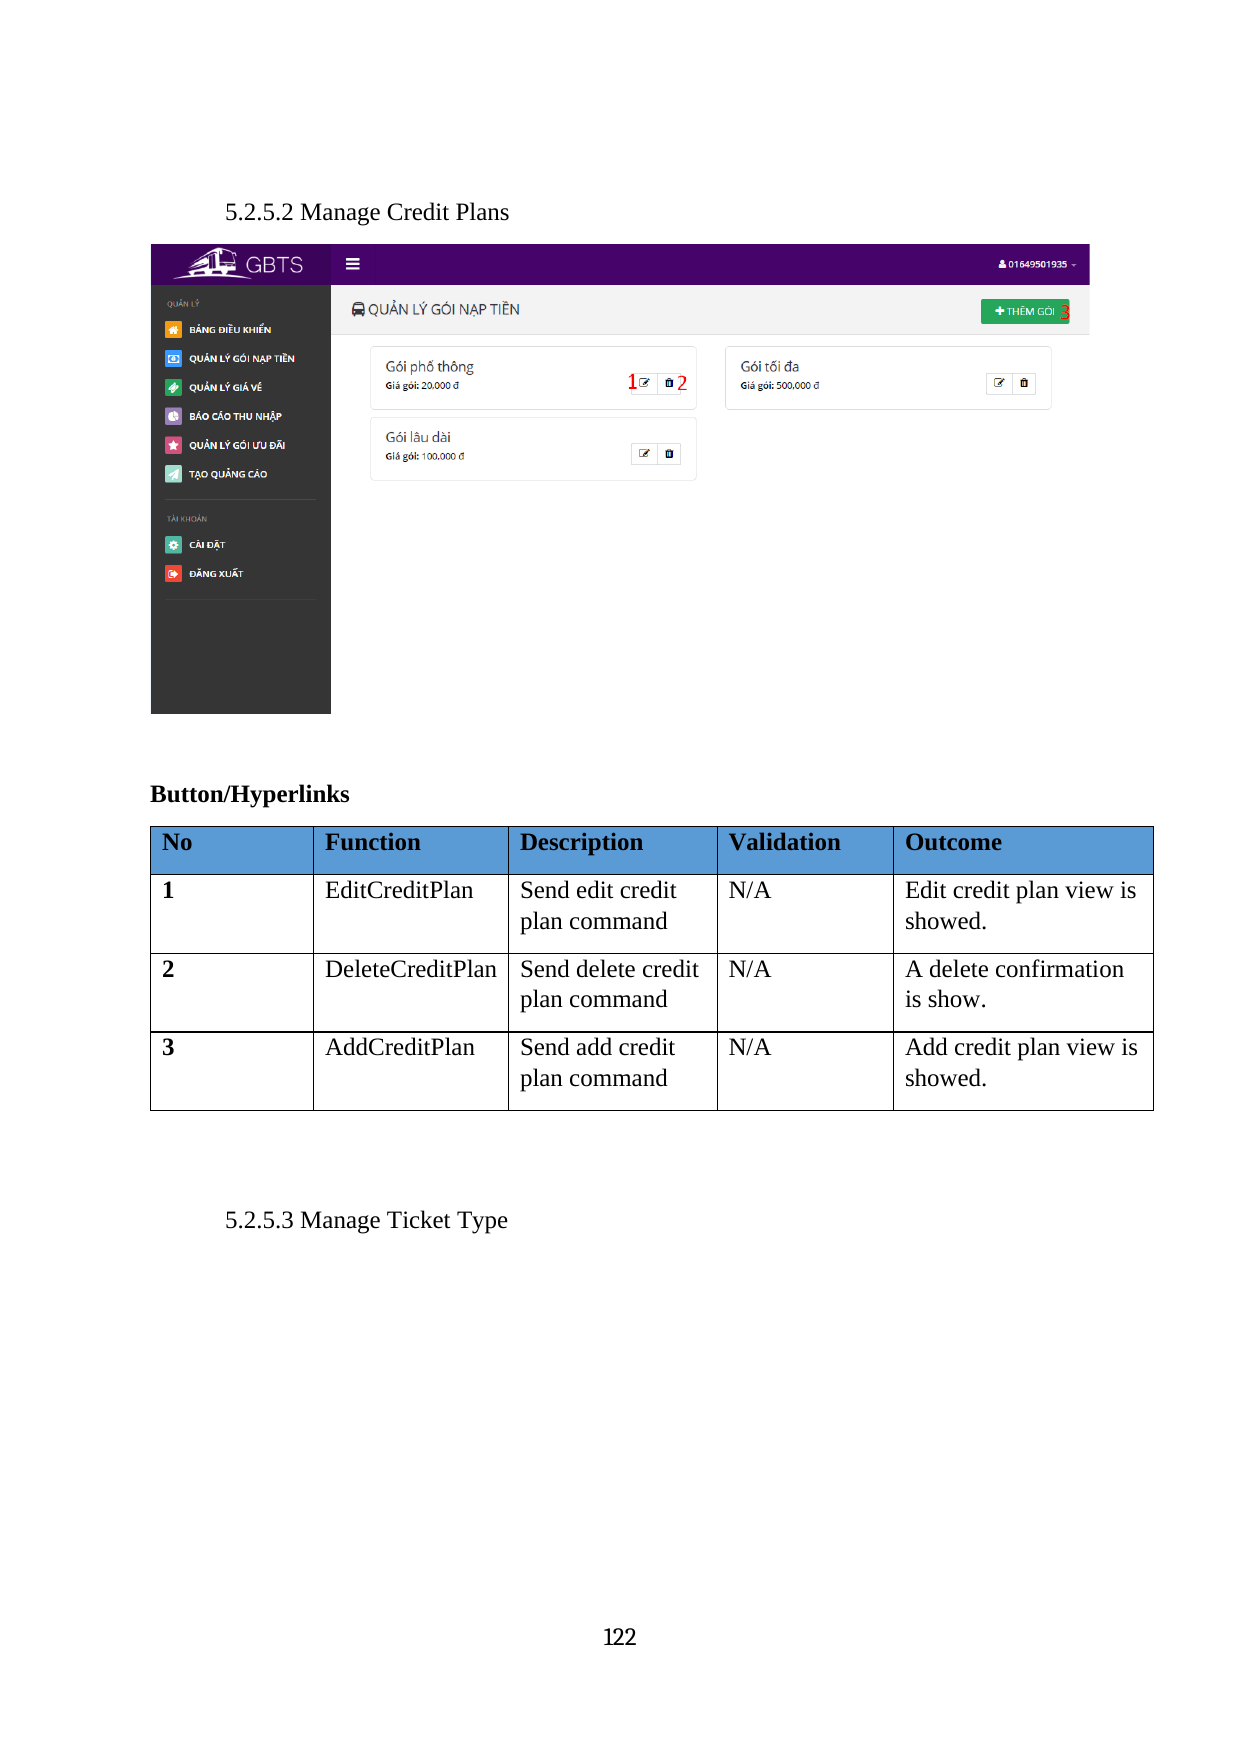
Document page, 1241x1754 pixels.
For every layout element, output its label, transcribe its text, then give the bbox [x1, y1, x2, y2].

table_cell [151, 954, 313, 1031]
text 5.2.5.3 Manage Ticket Type [150, 1205, 1090, 1234]
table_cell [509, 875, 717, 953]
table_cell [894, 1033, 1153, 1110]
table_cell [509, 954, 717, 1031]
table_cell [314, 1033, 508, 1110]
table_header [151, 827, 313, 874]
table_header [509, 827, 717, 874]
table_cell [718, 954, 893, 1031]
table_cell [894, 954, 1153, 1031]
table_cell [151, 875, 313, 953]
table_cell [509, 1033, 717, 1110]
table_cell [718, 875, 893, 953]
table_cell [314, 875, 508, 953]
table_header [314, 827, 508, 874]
text Button/Hyperlinks [150, 779, 1090, 808]
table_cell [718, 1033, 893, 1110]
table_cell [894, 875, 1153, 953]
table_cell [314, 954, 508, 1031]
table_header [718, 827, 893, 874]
picture [150, 244, 1090, 714]
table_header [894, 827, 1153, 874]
text 5.2.5.2 Manage Credit Plans [150, 197, 1090, 226]
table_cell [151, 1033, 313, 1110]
